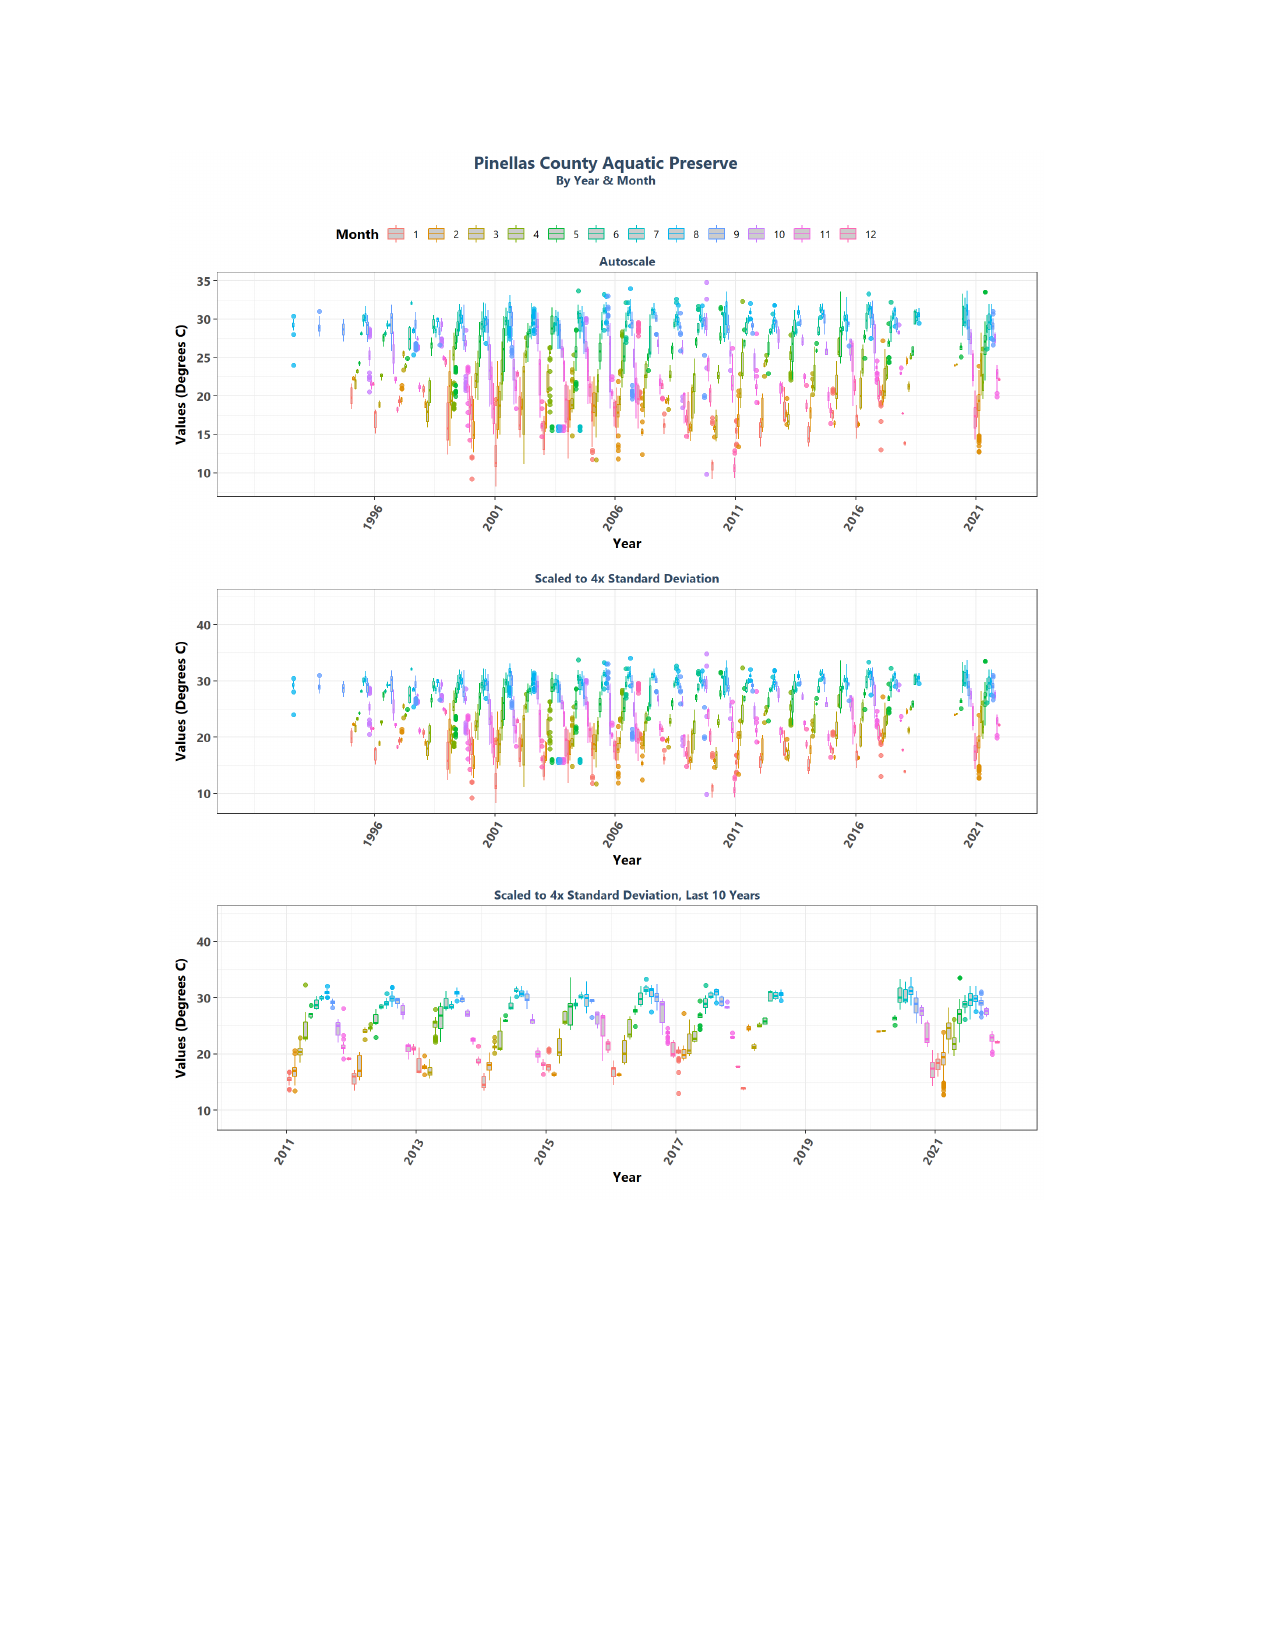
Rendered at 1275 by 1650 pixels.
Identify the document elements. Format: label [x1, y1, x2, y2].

picture [168, 150, 1044, 1200]
